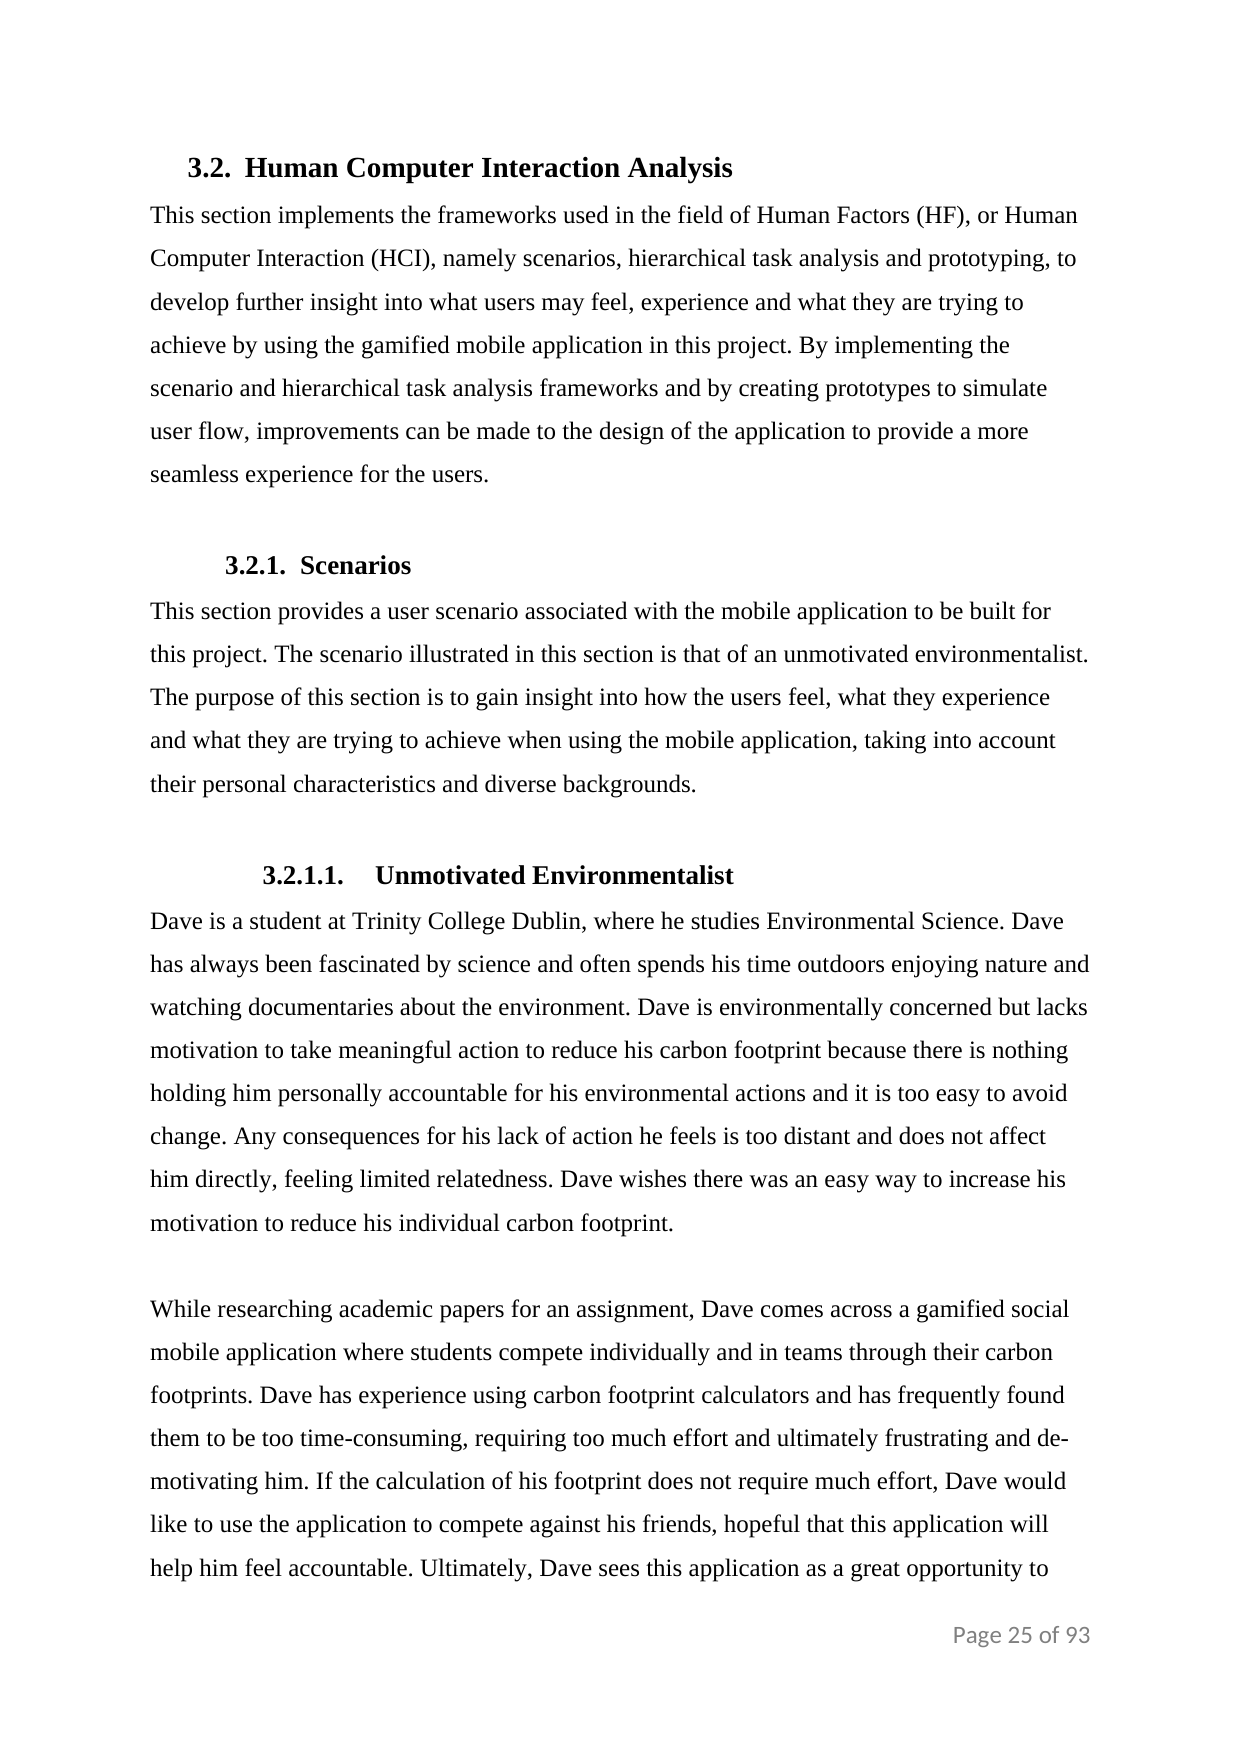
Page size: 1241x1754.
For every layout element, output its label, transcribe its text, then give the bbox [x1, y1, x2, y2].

subtitle Scenarios [209, 549, 1090, 581]
text Dave is a student at Trinity College Dublin, where he studies Environmental Science. Dave has always been fascinated by science and often spends his time outdoors enjoying nature and watching documentaries about the environment. Dave is environmentally concerned but lacks motivation to take meaningful action to reduce his carbon footprint because there is nothing holding him personally accountable for his environmental actions and it is too easy to avoid change. Any consequences for his lack of action he feels is too distant and does not affect him directly, feeling limited relatedness. Dave wishes there was an easy way to increase his motivation to reduce his individual carbon footprint. [150, 906, 1090, 1236]
text This section provides a user scenario associated with the mobile application to be built for this project. The scenario illustrated in this section is that of an unmotivated environmentalist. The purpose of this section is to gain insight into how the users feel, what they experience and what they are trying to achieve when using the mobile application, taking into account their personal characteristics and diverse backgrounds. [150, 596, 1090, 797]
subtitle Unmotivated Environmentalist [262, 859, 1090, 890]
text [150, 1294, 1090, 1581]
subtitle Human Computer Interaction Analysis [187, 150, 1090, 183]
text This section implements the frameworks used in the field of Human Factors (HF), or Human Computer Interaction (HCI), namely scenarios, hierarchical task analysis and prototyping, to develop further insight into what users may feel, experience and what they are trying to achieve by using the gamified mobile application in this project. By implementing the scenario and hierarchical task analysis frameworks and by creating prototypes to simulate user flow, improvements can be made to the design of the application to provide a more seamless experience for the users. [150, 200, 1090, 488]
